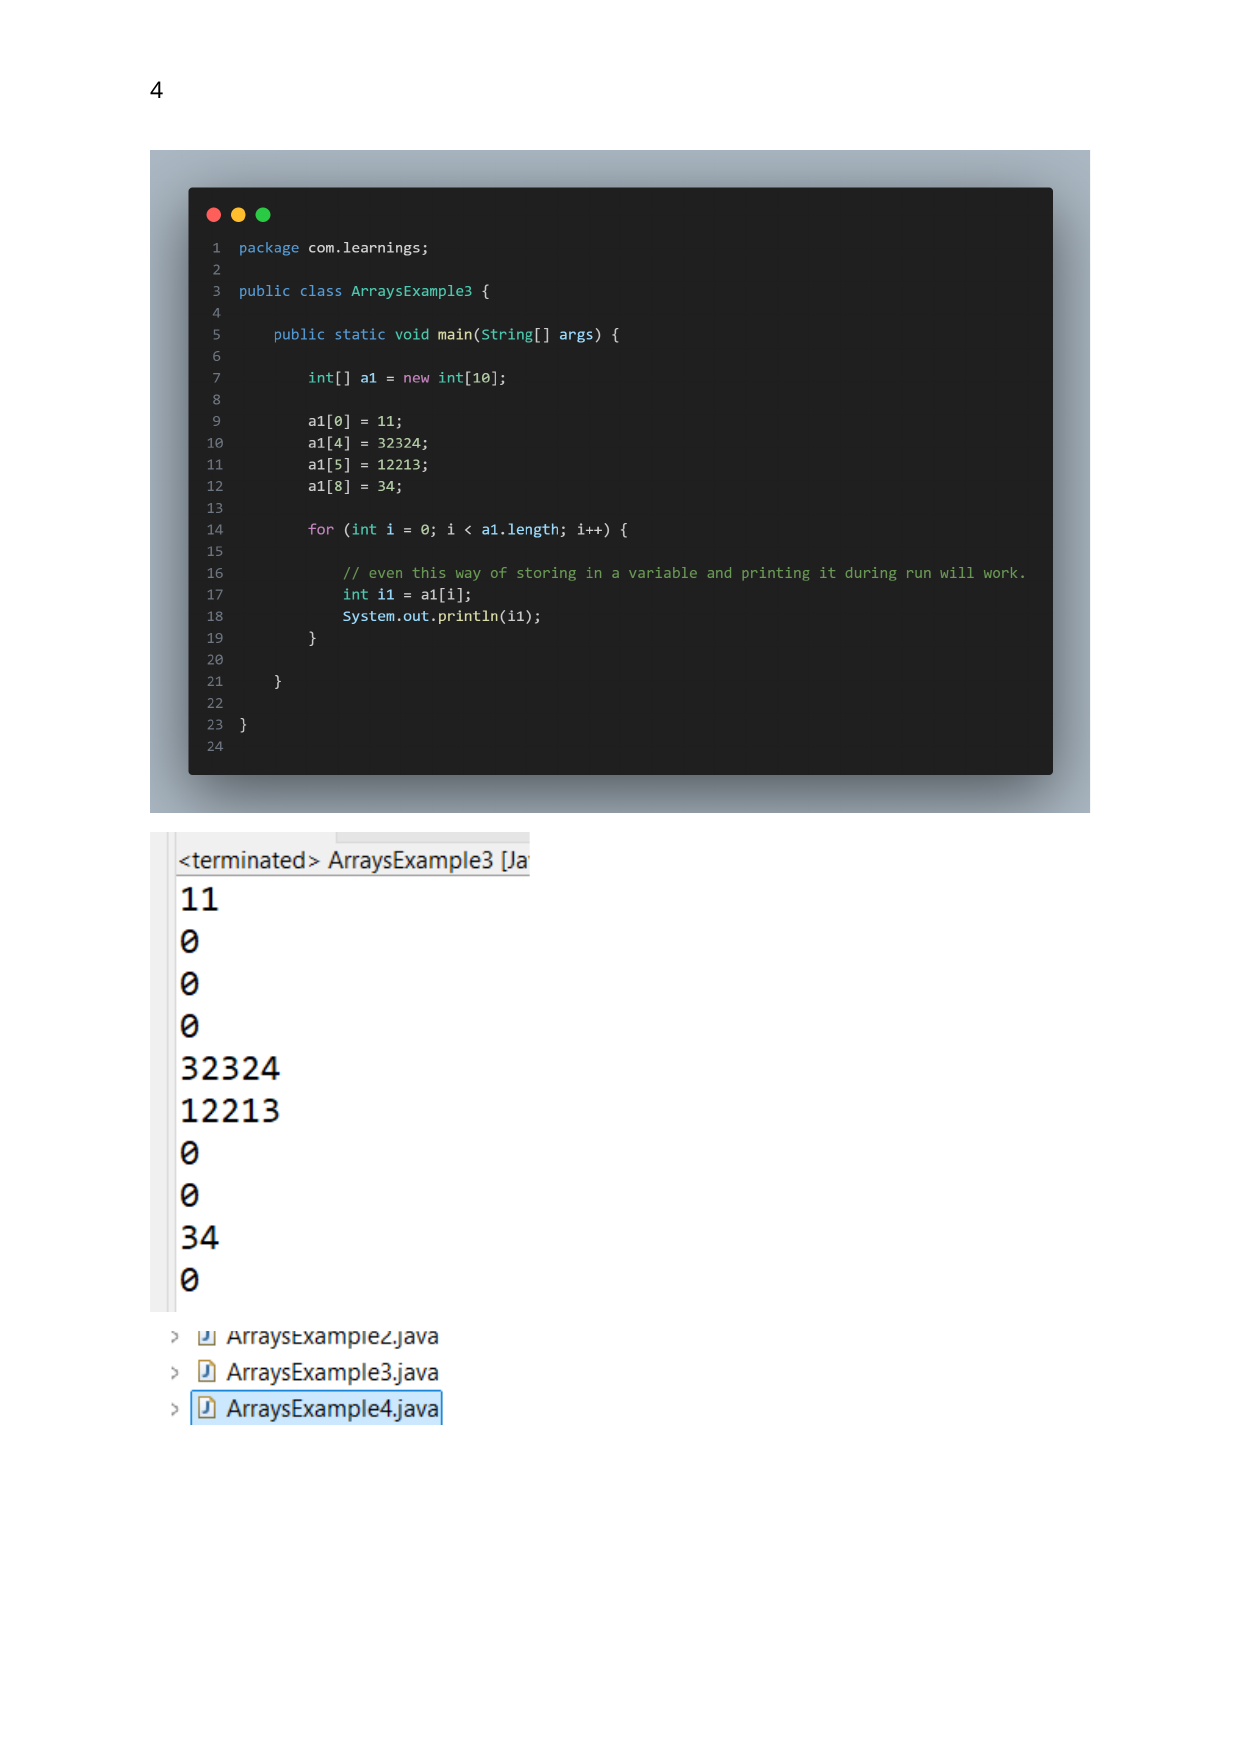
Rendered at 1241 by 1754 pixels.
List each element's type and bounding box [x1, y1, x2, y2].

picture [150, 832, 530, 1312]
picture [150, 1331, 471, 1425]
picture [150, 150, 1091, 813]
